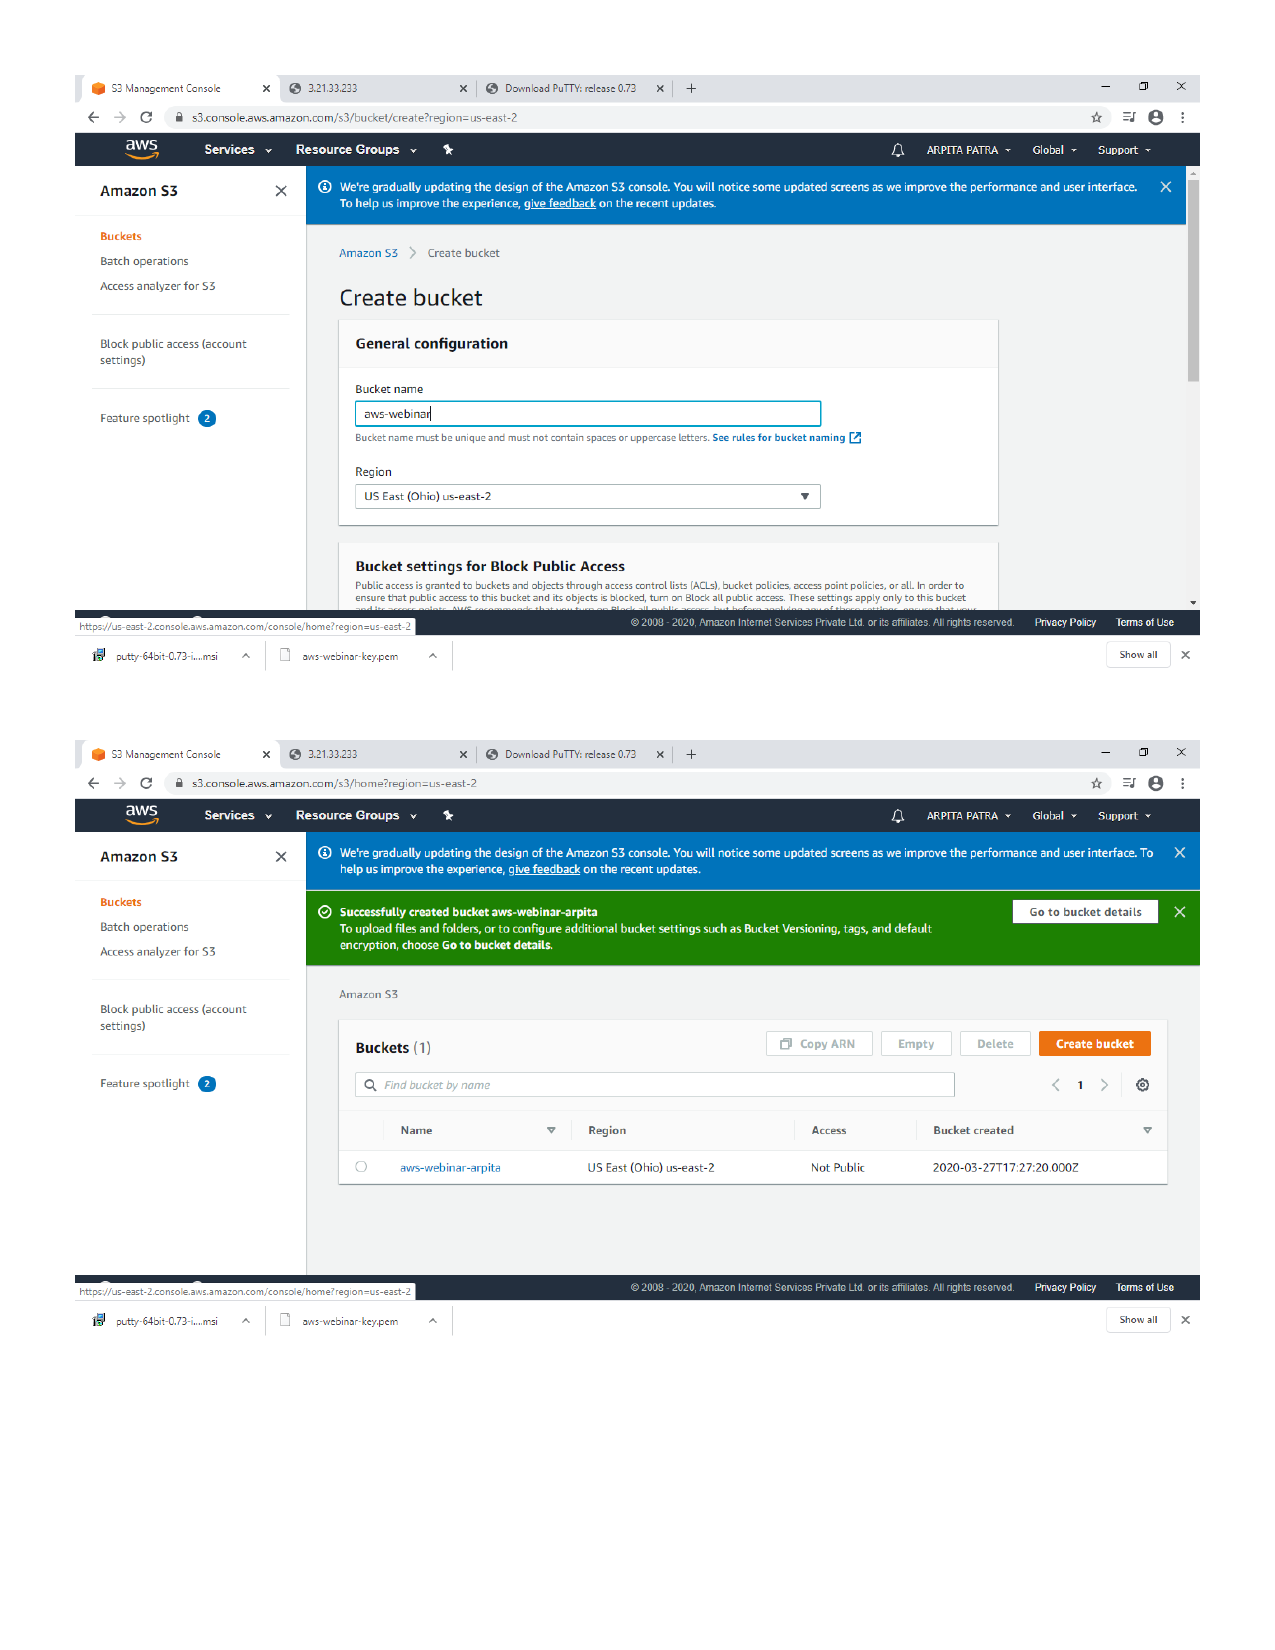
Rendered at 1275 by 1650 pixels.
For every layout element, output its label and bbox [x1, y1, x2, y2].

picture [75, 75, 1200, 675]
picture [75, 740, 1200, 1340]
